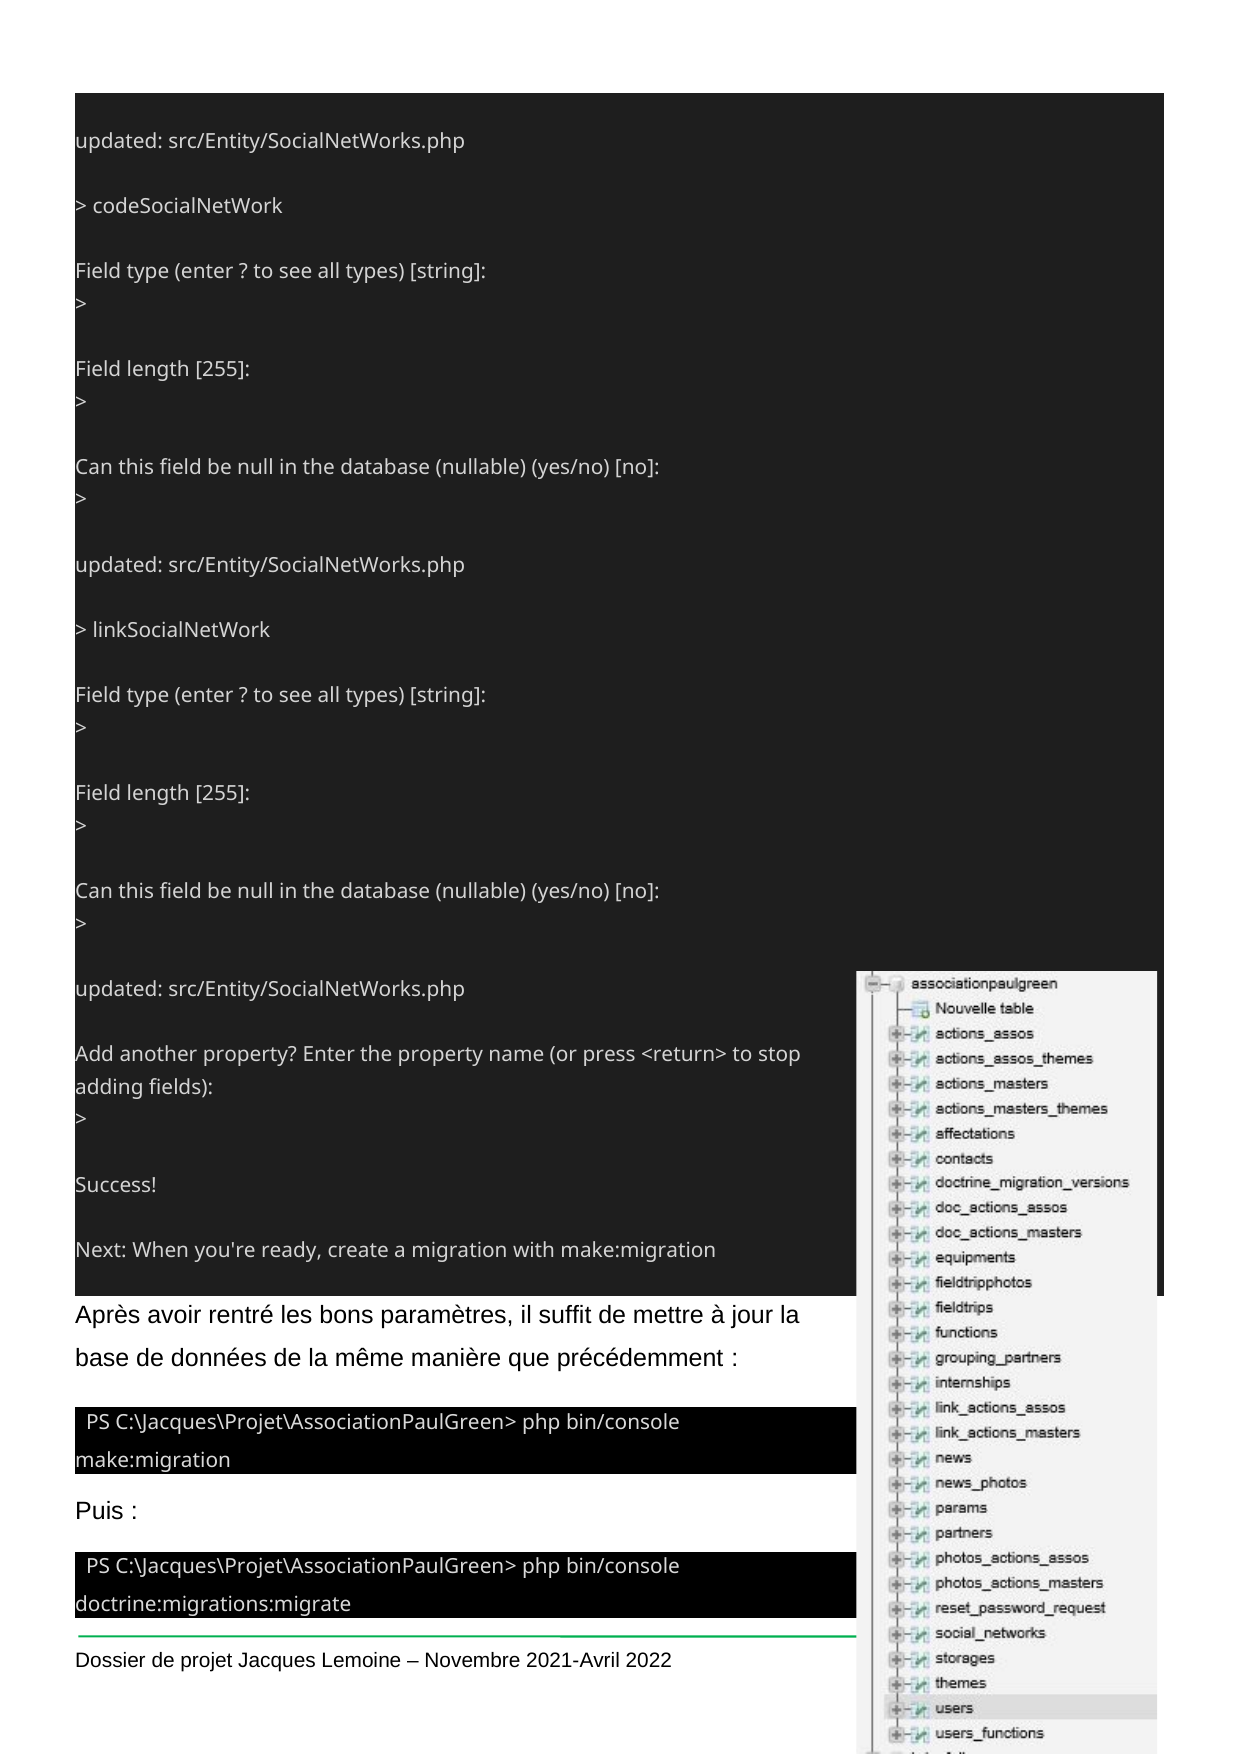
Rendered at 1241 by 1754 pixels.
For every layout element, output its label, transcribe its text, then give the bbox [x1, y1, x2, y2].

text Puis : [75, 1496, 856, 1524]
text Success! [75, 1170, 856, 1198]
text > [75, 484, 1164, 513]
picture [856, 971, 1158, 1754]
text Can this field be null in the database (nullable) (yes/no) [no]: [75, 876, 1164, 905]
text > [75, 909, 1164, 937]
text > [75, 1104, 856, 1133]
text > [75, 387, 1164, 415]
text updated: src/Entity/SocialNetWorks.php [75, 974, 856, 1002]
text updated: src/Entity/SocialNetWorks.php [75, 550, 1164, 578]
text > [75, 811, 1164, 839]
text > codeSocialNetWork [75, 191, 1164, 219]
text > [75, 289, 1164, 317]
text Field length [255]: [75, 778, 1164, 807]
text > linkSocialNetWork [75, 615, 1164, 644]
text > [75, 713, 1164, 742]
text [75, 452, 1164, 480]
text Next: When you're ready, create a migration with make:migration [75, 1235, 856, 1263]
text Add another property? Enter the property name (or press <return> to stop adding fields): [75, 1039, 856, 1100]
text Field type (enter ? to see all types) [string]: [75, 681, 1164, 709]
text Field length [255]: [75, 354, 1164, 383]
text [75, 256, 1164, 285]
text PS C:\Jacques\Projet\AssociationPaulGreen> php bin/console doctrine:migrations:migrate [75, 1552, 856, 1618]
text updated: src/Entity/SocialNetWorks.php [75, 126, 1164, 154]
text PS C:\Jacques\Projet\AssociationPaulGreen> php bin/console make:migration [75, 1407, 856, 1474]
text Après avoir rentré les bons paramètres, il suffit de mettre à jour la base de données de la même manière que précédemment : [75, 1300, 856, 1372]
